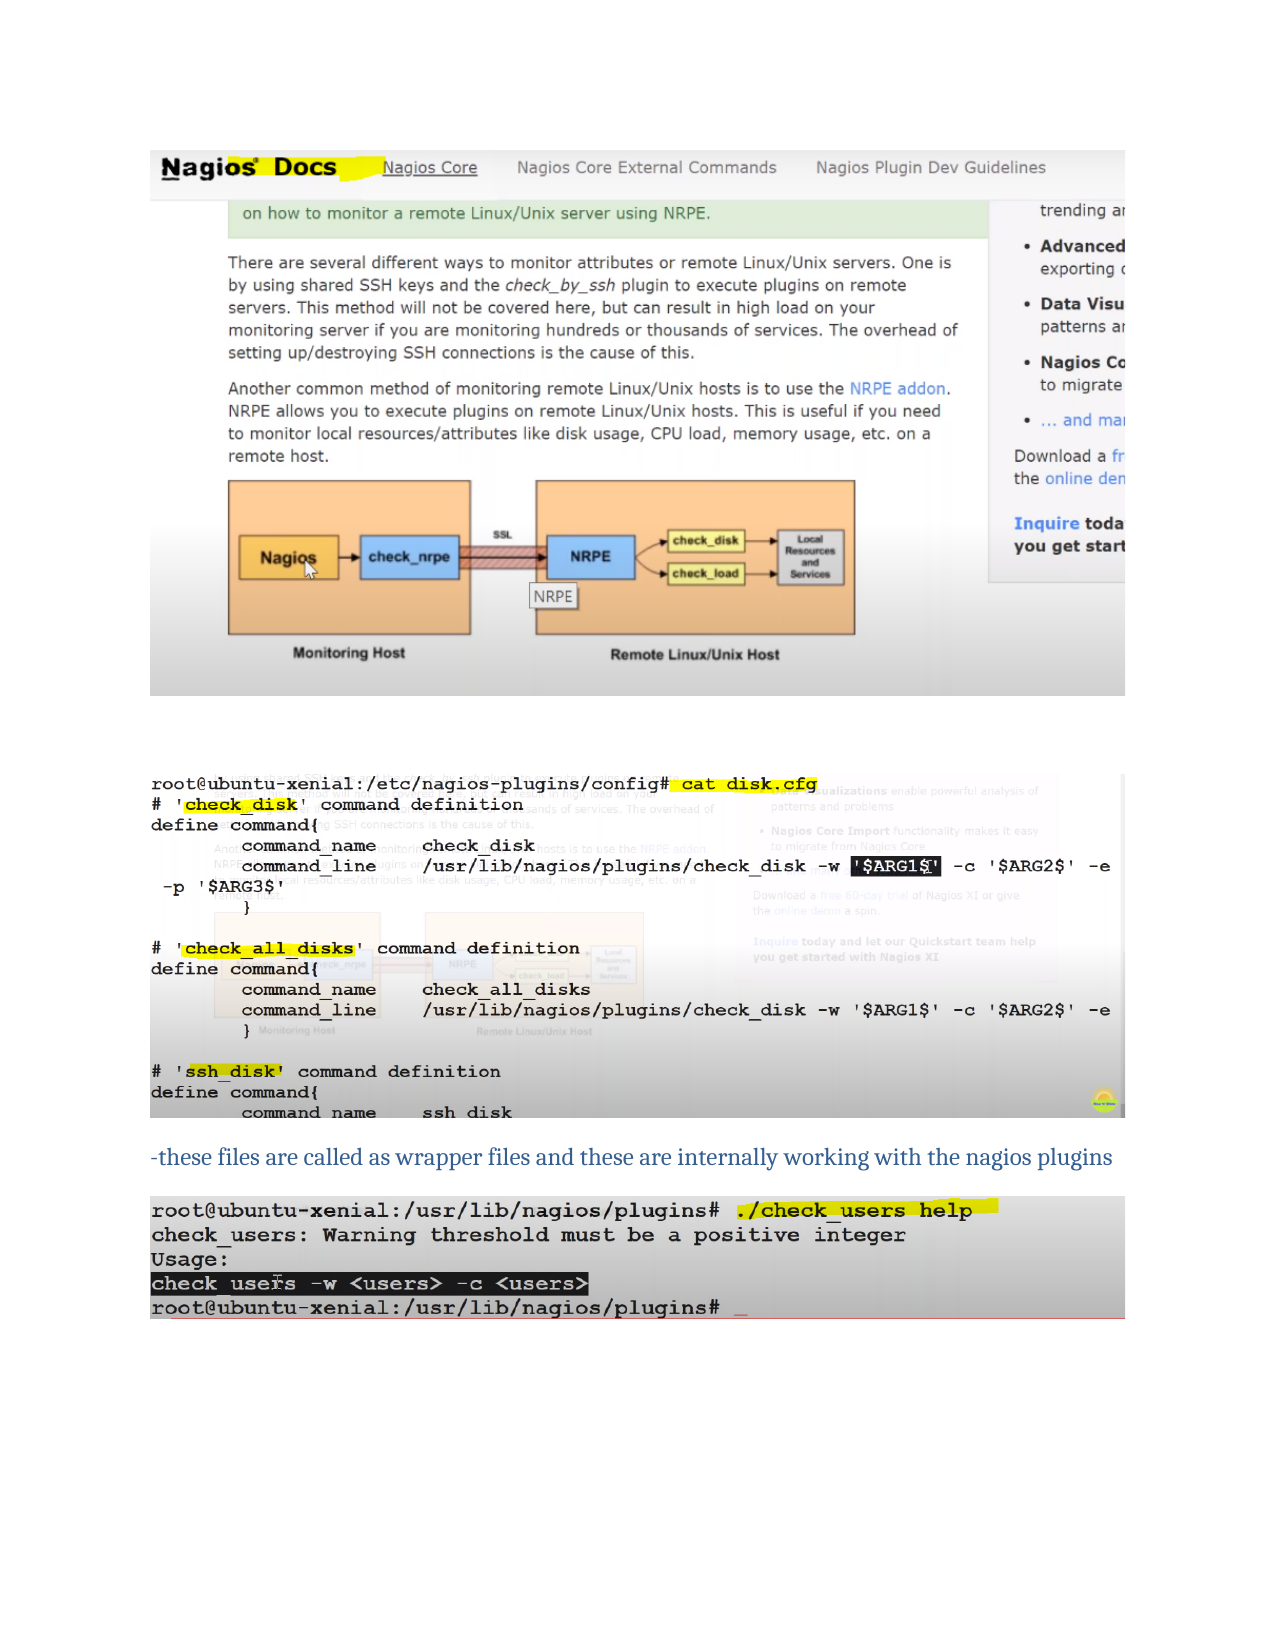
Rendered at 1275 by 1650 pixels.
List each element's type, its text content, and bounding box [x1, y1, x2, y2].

picture [150, 1196, 1125, 1319]
picture [150, 150, 1125, 696]
picture [150, 774, 1125, 1118]
text -these files are called as wrapper files and these are internally working with the nagios plugins [150, 1143, 1125, 1172]
